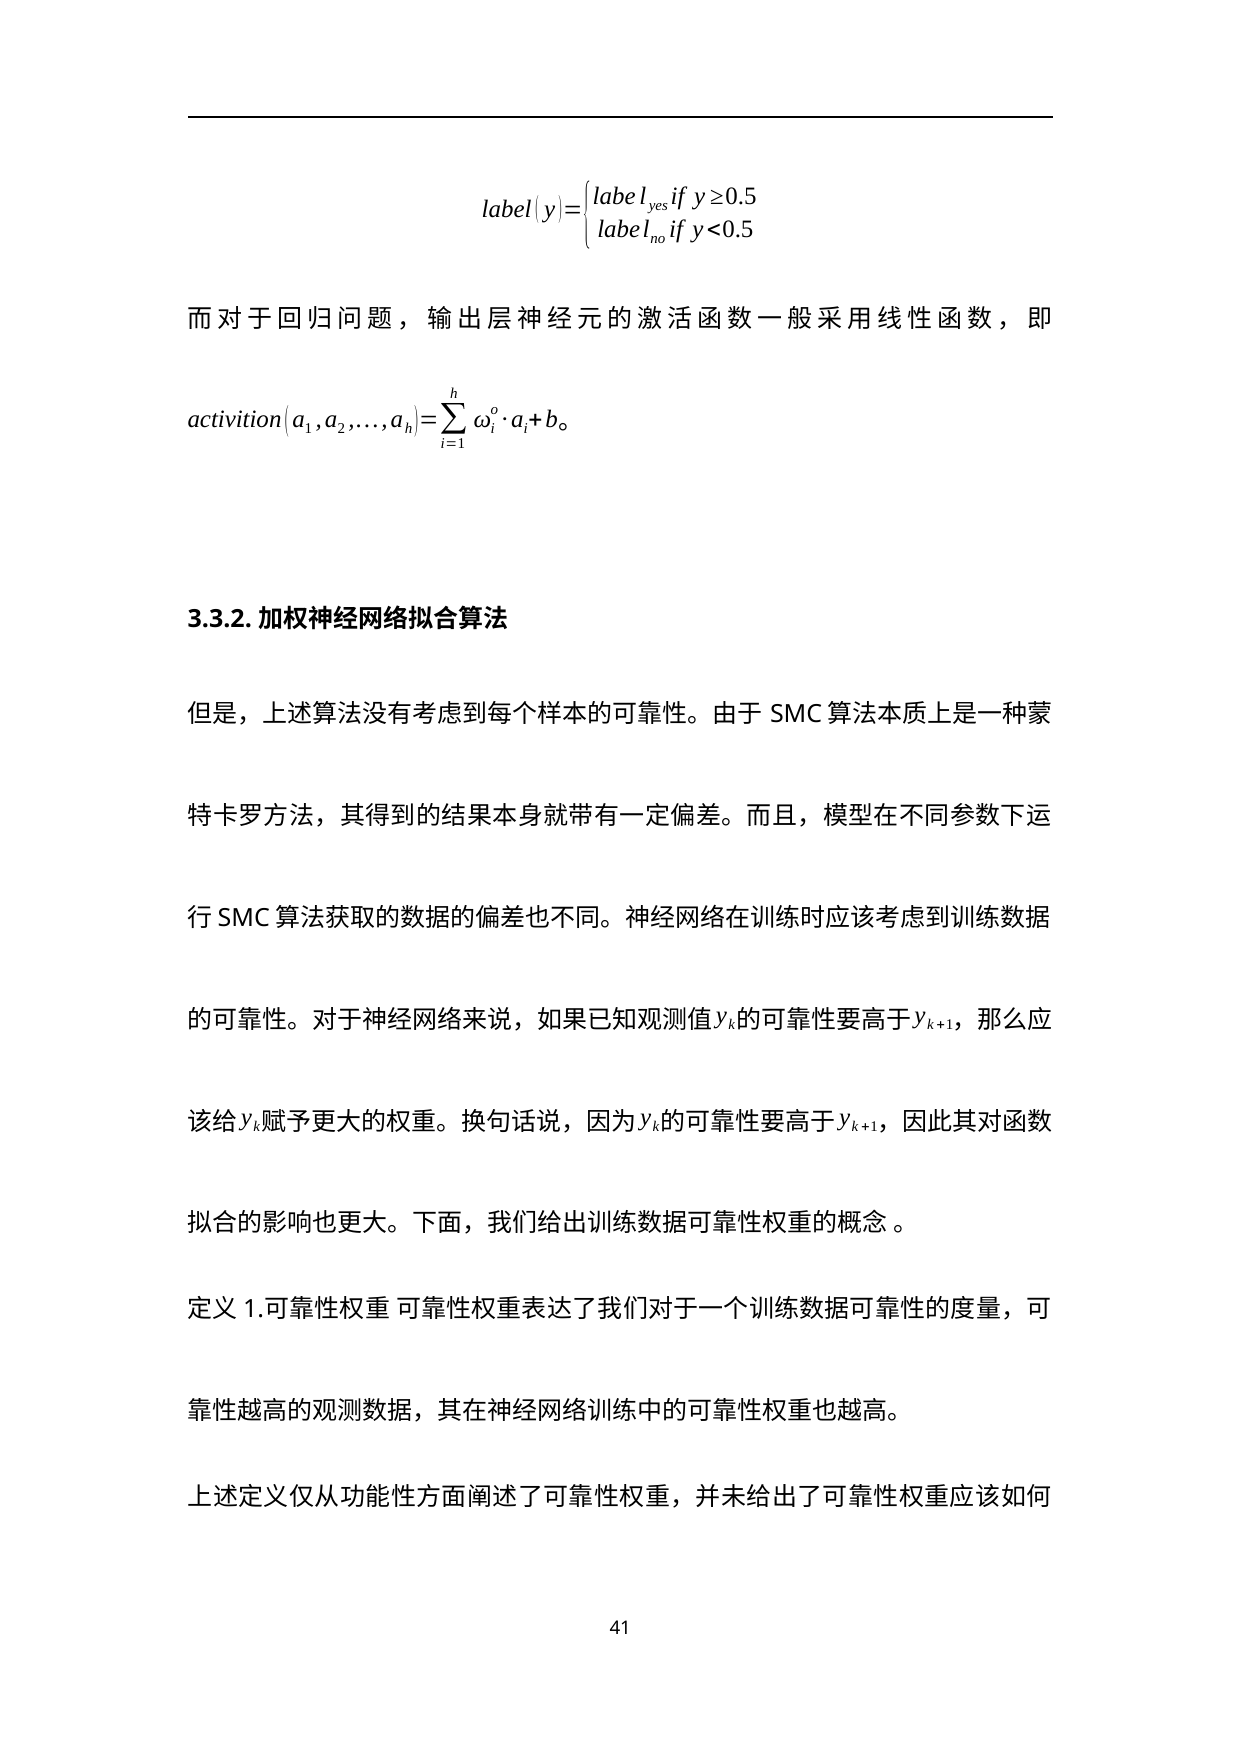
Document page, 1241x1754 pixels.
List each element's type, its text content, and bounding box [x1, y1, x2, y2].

text 但是，上述算法没有考虑到每个样本的可靠性。由于SMC算法本质上是一种蒙特卡罗方法，其得到的结果本身就带有一定偏差。而且，模型在不同参数下运行SMC算法获取的数据的偏差也不同。神经网络在训练时应该考虑到训练数据的可靠性。对于神经网络来说，如果已知观测值的可靠性要高于，那么应该给赋予更大的权重。换句话说，因为的可靠性要高于，因此其对函数拟合的影响也更大。下面，我们给出训练数据可靠性权重的概念 。 [187, 678, 1053, 1255]
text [187, 164, 1053, 266]
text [187, 1461, 1053, 1529]
text 而对于回归问题，输出层神经元的激活函数一般采用线性函数，即。 [187, 283, 1053, 452]
text 定义1.可靠性权重 可靠性权重表达了我们对于一个训练数据可靠性的度量，可靠性越高的观测数据，其在神经网络训练中的可靠性权重也越高。 [187, 1273, 1053, 1443]
subtitle 3.3.2. 加权神经网络拟合算法 [187, 583, 1053, 651]
